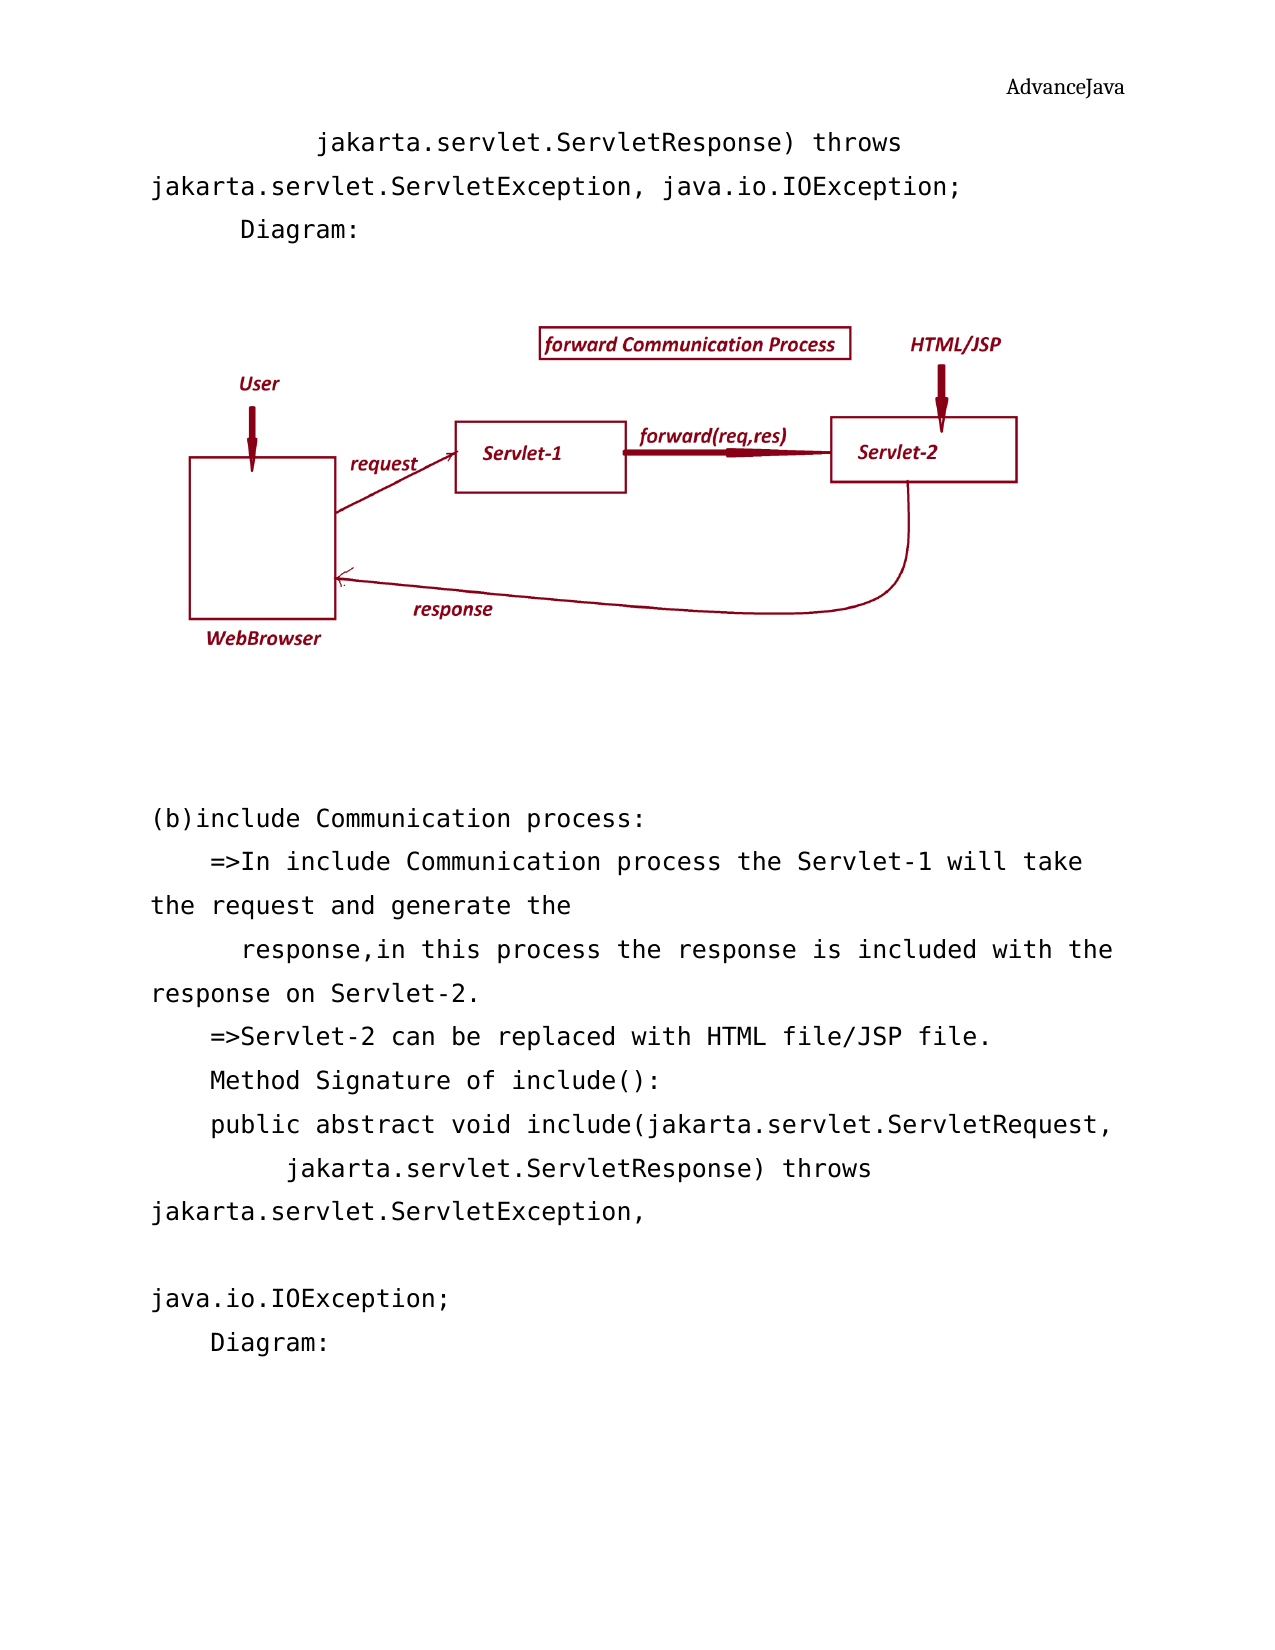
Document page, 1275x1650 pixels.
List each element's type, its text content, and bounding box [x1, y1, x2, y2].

picture [150, 259, 1124, 746]
text Diagram: [150, 216, 1125, 245]
text =>In include Communication process the Servlet-1 will take the request and generate the [150, 848, 1125, 921]
text Method Signature of include(): [150, 1066, 1125, 1096]
text public abstract void include(jakarta.servlet.ServletRequest, [150, 1110, 1125, 1139]
text java.io.IOException; [150, 1241, 1125, 1314]
text Diagram: [150, 1328, 1125, 1358]
text response,in this process the response is included with the response on Servlet-2. [150, 935, 1125, 1008]
text =>Servlet-2 can be replaced with HTML file/JSP file. [150, 1023, 1125, 1052]
text jakarta.servlet.ServletResponse) throws jakarta.servlet.ServletException, [150, 1154, 1125, 1227]
text jakarta.servlet.ServletResponse) throws jakarta.servlet.ServletException, java.io.IOException; [150, 128, 1125, 201]
text (b)include Communication process: [150, 804, 1125, 833]
